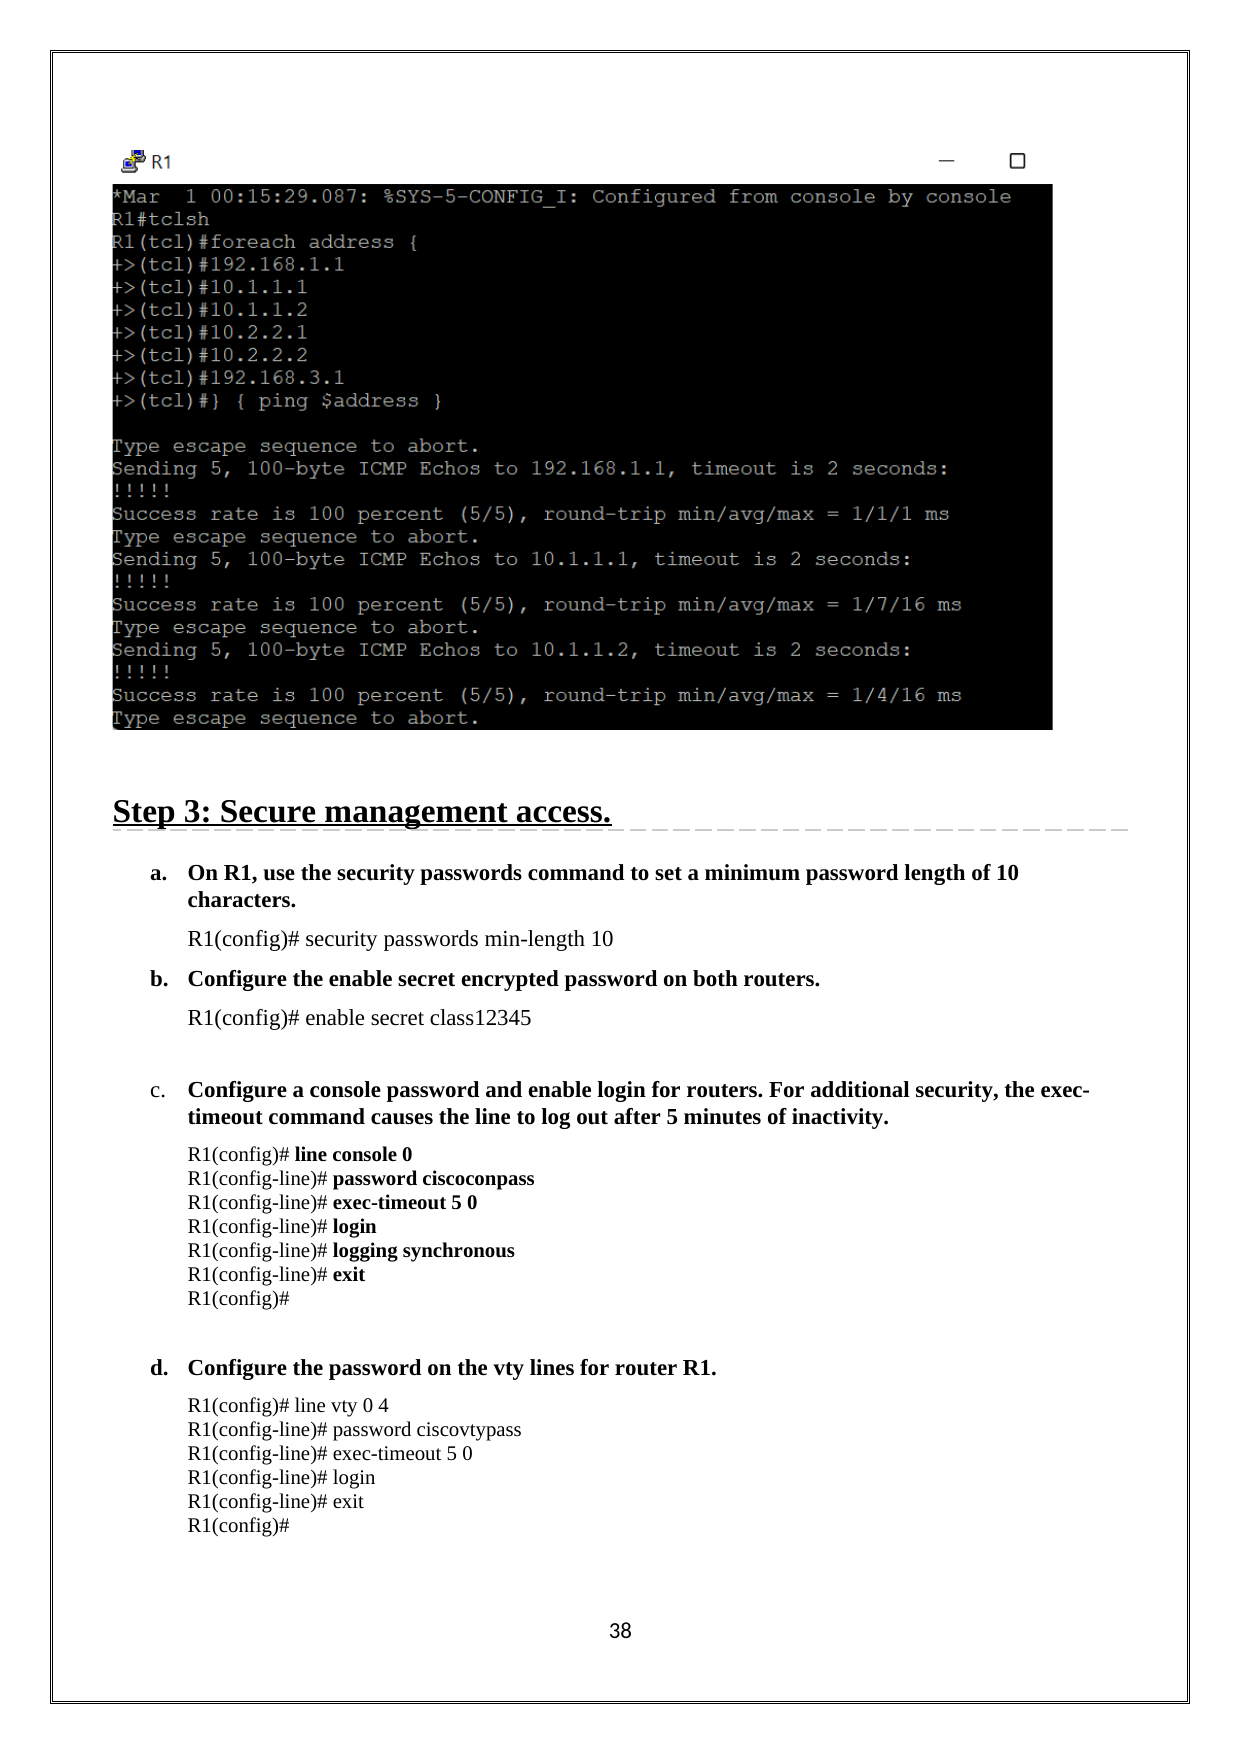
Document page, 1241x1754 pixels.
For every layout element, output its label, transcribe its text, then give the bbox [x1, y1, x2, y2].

subtitle Step 3: Secure management access. [112, 791, 1128, 831]
picture [112, 150, 1053, 730]
text R1(config-line)# exit [187, 1262, 1128, 1286]
text R1(config)# security passwords min-length 10 [187, 925, 1128, 952]
text R1(config)# line console 0 [187, 1142, 1128, 1166]
text R1(config-line)# password ciscoconpass [187, 1166, 1128, 1190]
text R1(config)# line vty 0 4 [187, 1393, 1128, 1417]
text R1(config-line)# exec-timeout 5 0 [187, 1441, 1128, 1465]
text R1(config)# [187, 1513, 1128, 1537]
text R1(config-line)# login [187, 1214, 1128, 1238]
list Configure the enable secret encrypted password on both routers. [150, 964, 1128, 991]
list Configure the password on the vty lines for router R1. [150, 1353, 1128, 1380]
list Configure a console password and enable login for routers. For additional security, the exec-timeout command causes the line to log out after 5 minutes of inactivity. [150, 1075, 1128, 1129]
text R1(config)# enable secret class12345 [187, 1004, 1128, 1030]
text R1(config-line)# login [187, 1465, 1128, 1489]
text R1(config-line)# exit [187, 1489, 1128, 1513]
text R1(config-line)# logging synchronous [187, 1238, 1128, 1262]
text R1(config-line)# exec-timeout 5 0 [187, 1190, 1128, 1214]
text R1(config)# [187, 1286, 1128, 1310]
list On R1, use the security passwords command to set a minimum password length of 10 characters. [150, 858, 1128, 913]
text R1(config-line)# password ciscovtypass [187, 1417, 1128, 1441]
